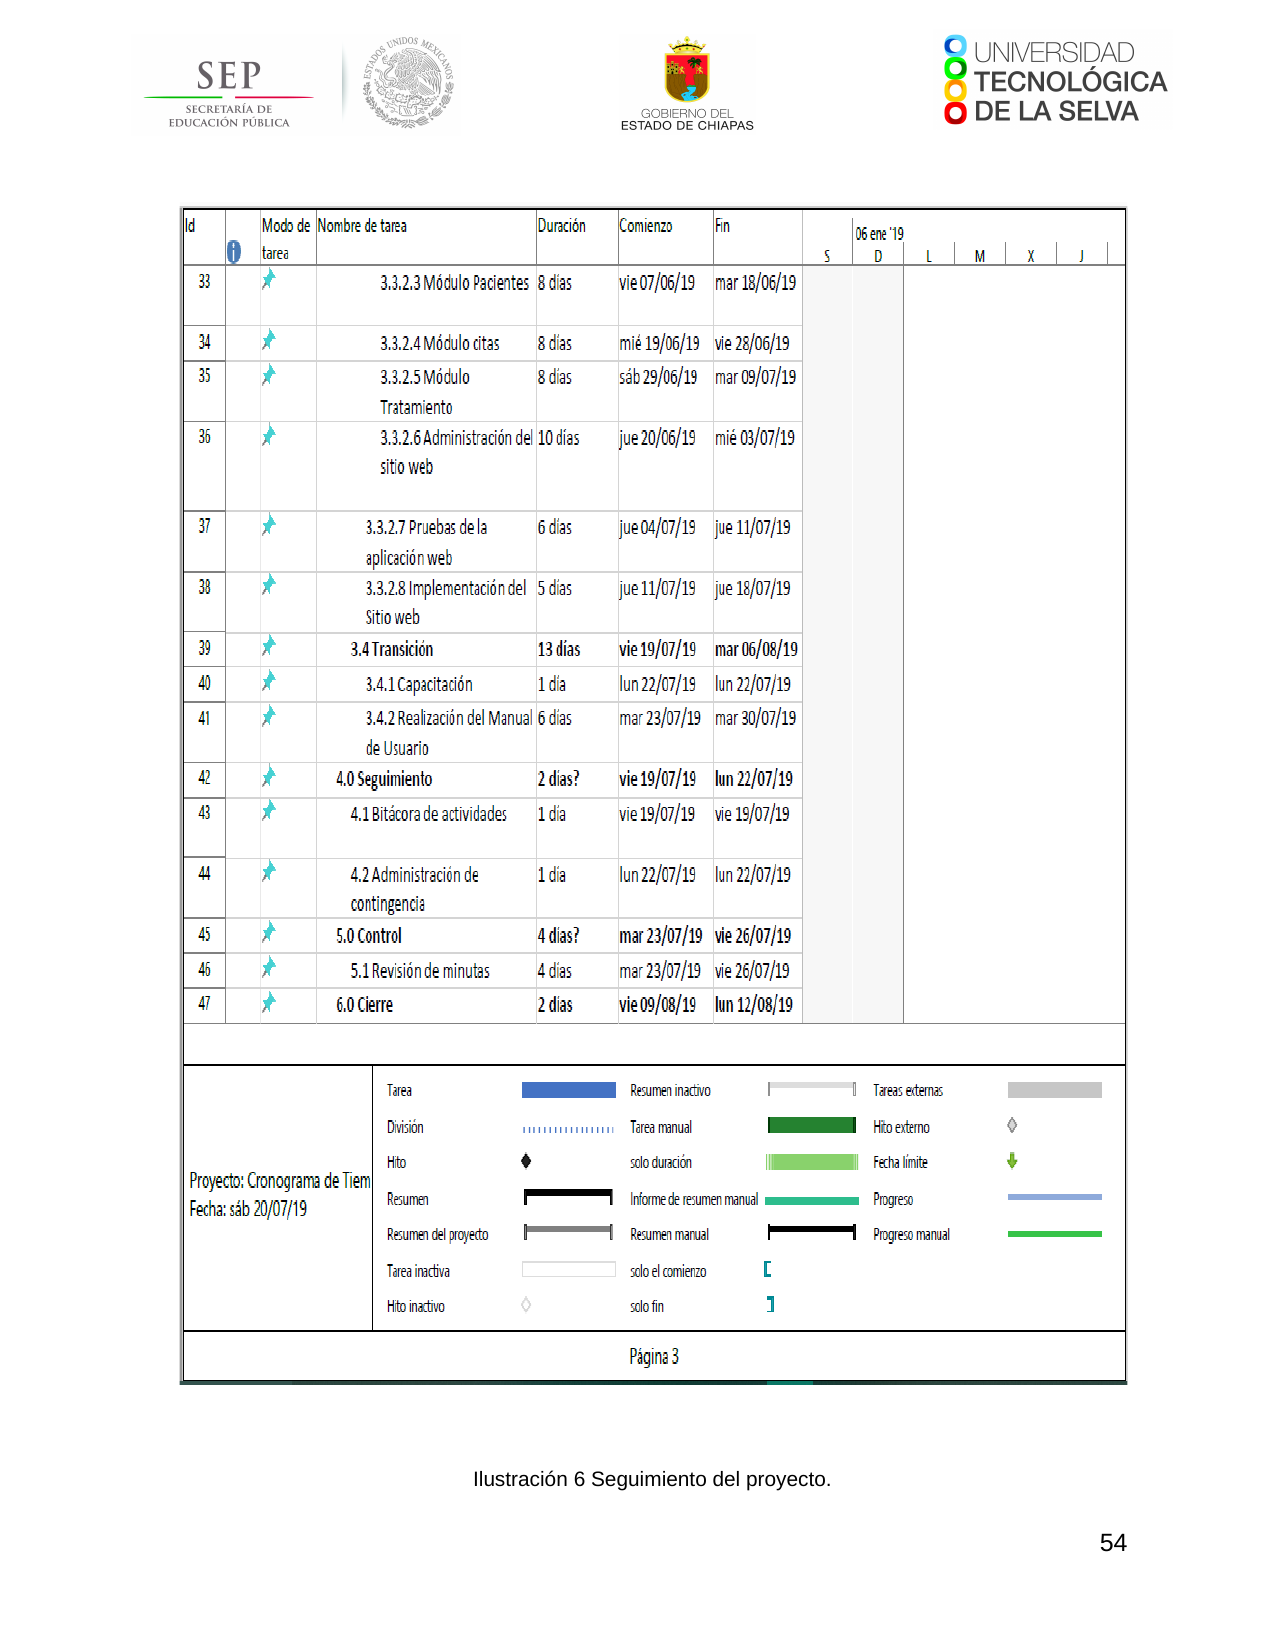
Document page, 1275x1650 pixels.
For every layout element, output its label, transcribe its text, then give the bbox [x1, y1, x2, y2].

picture [933, 29, 1173, 130]
picture [131, 34, 462, 136]
picture [618, 34, 757, 135]
text Ilustración 6 Seguimiento del proyecto. [177, 1467, 1127, 1491]
picture [179, 202, 1128, 1385]
